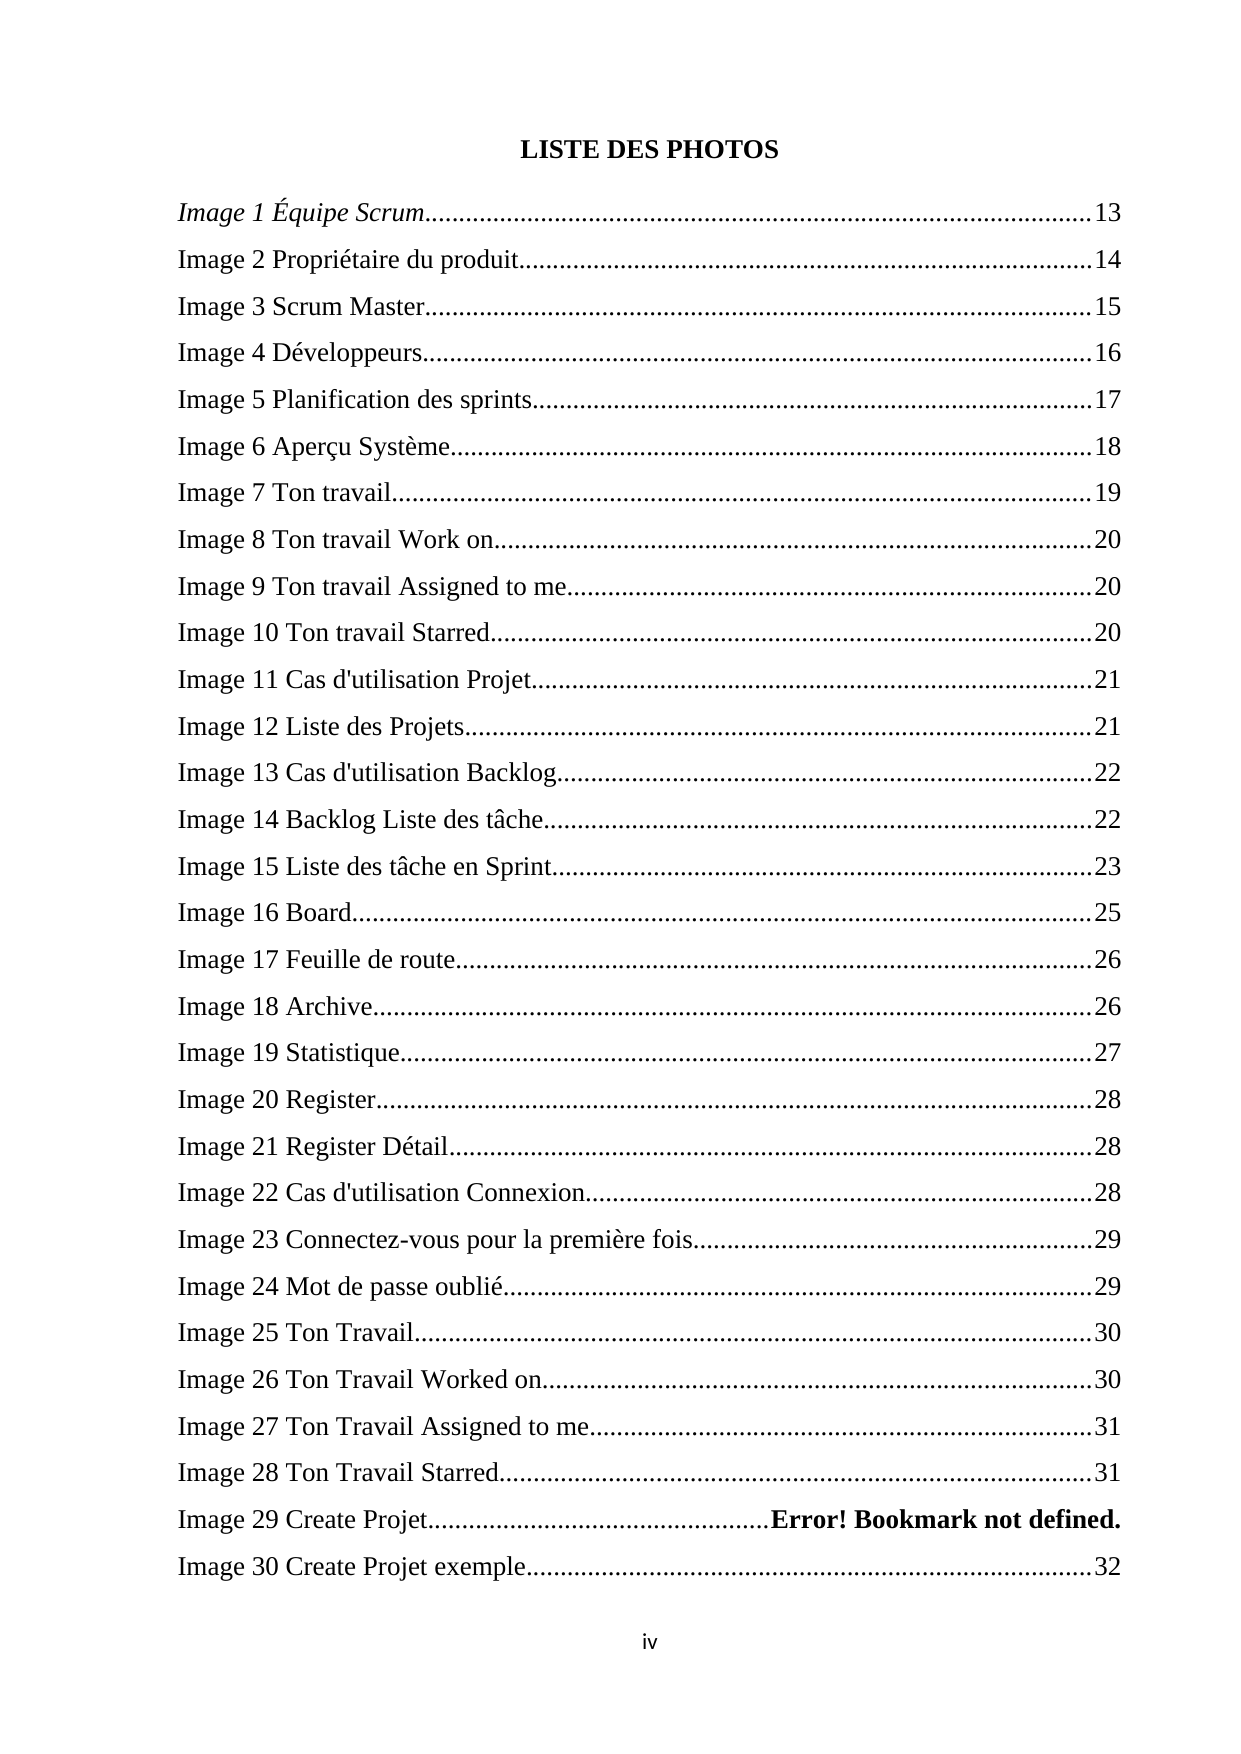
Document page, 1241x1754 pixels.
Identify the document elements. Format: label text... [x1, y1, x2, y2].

text Image 11 Cas d'utilisation Projet 21 [177, 663, 1122, 694]
text Image 25 Ton Travail 30 [177, 1316, 1122, 1347]
text Image 9 Ton travail Assigned to me 20 [177, 569, 1122, 601]
text Image 5 Planification des sprints 17 [177, 383, 1122, 414]
text Image 12 Liste des Projets 21 [177, 709, 1122, 741]
text Image 29 Create Projet Error! Bookmark not defined. [177, 1503, 1122, 1534]
text Image 23 Connectez-vous pour la première fois 29 [177, 1223, 1122, 1254]
text Image 20 Register 28 [177, 1083, 1122, 1114]
text Image 16 Board 25 [177, 896, 1122, 927]
text Image 19 Statistique 27 [177, 1036, 1122, 1067]
text Image 6 Aperçu Système 18 [177, 429, 1122, 461]
text Image 18 Archive 26 [177, 989, 1122, 1021]
text Image 21 Register Détail 28 [177, 1129, 1122, 1161]
text Image 28 Ton Travail Starred 31 [177, 1456, 1122, 1487]
text Image 7 Ton travail 19 [177, 476, 1122, 507]
text LISTE DES PHOTOS [177, 133, 1122, 164]
text Image 15 Liste des tâche en Sprint 23 [177, 849, 1122, 881]
text Image 10 Ton travail Starred 20 [177, 616, 1122, 647]
text Image 26 Ton Travail Worked on 30 [177, 1363, 1122, 1394]
text Image 8 Ton travail Work on 20 [177, 523, 1122, 554]
text Image 27 Ton Travail Assigned to me 31 [177, 1409, 1122, 1441]
text Image 2 Propriétaire du produit 14 [177, 243, 1122, 274]
text Image 3 Scrum Master 15 [177, 289, 1122, 321]
text Image 14 Backlog Liste des tâche 22 [177, 803, 1122, 834]
text Image 13 Cas d'utilisation Backlog 22 [177, 756, 1122, 787]
text Image 30 Create Projet exemple 32 [177, 1549, 1122, 1581]
text Image 17 Feuille de route 26 [177, 943, 1122, 974]
text Image 1 Équipe Scrum 13 [177, 196, 1122, 227]
text Image 24 Mot de passe oublié 29 [177, 1269, 1122, 1301]
text Image 22 Cas d'utilisation Connexion 28 [177, 1176, 1122, 1207]
text Image 4 Développeurs 16 [177, 336, 1122, 367]
